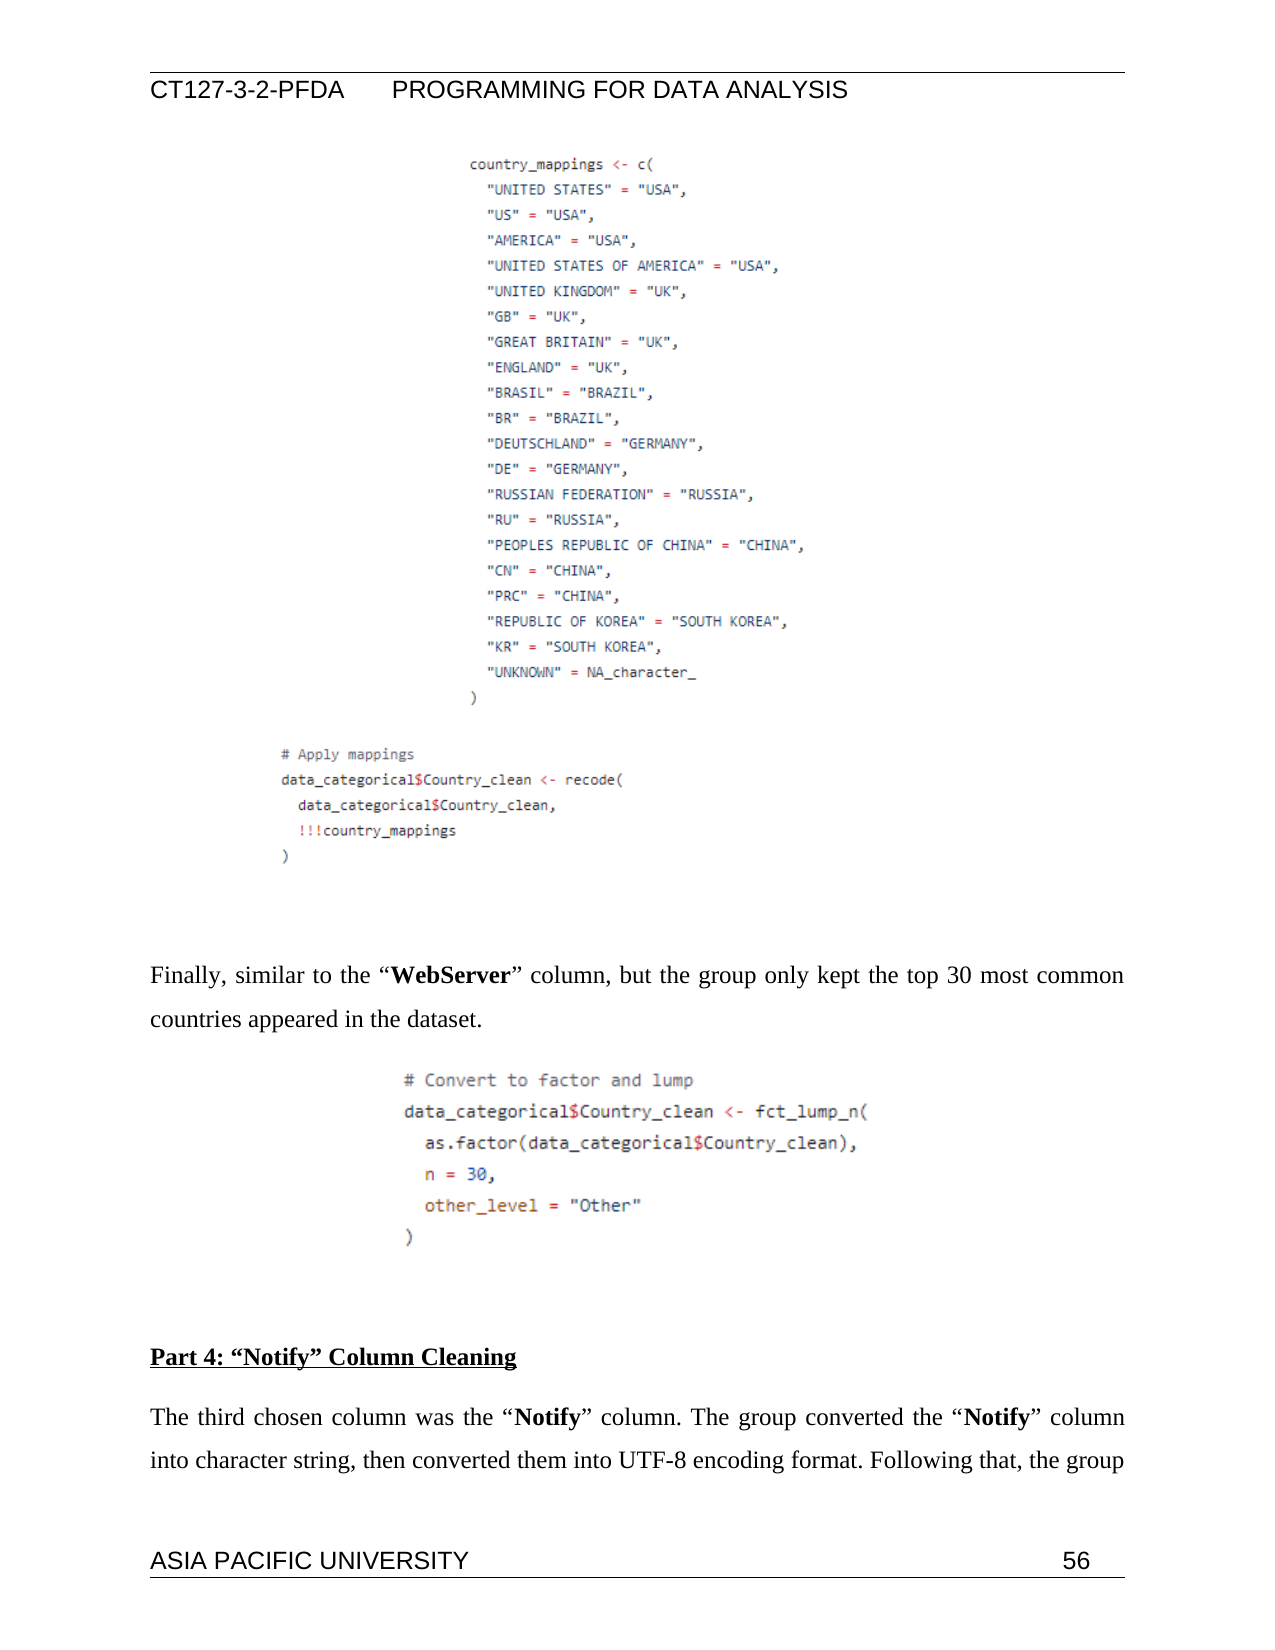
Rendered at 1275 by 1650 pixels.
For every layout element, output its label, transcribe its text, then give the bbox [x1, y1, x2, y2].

text Finally, similar to the “WebServer” column, but the group only kept the top 30 most common countries appeared in the dataset. [150, 961, 1125, 1032]
picture [275, 739, 1000, 870]
picture [462, 150, 813, 709]
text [150, 1402, 1125, 1473]
text Part 4: “Notify” Column Cleaning [150, 1342, 1125, 1371]
picture [398, 1063, 877, 1251]
